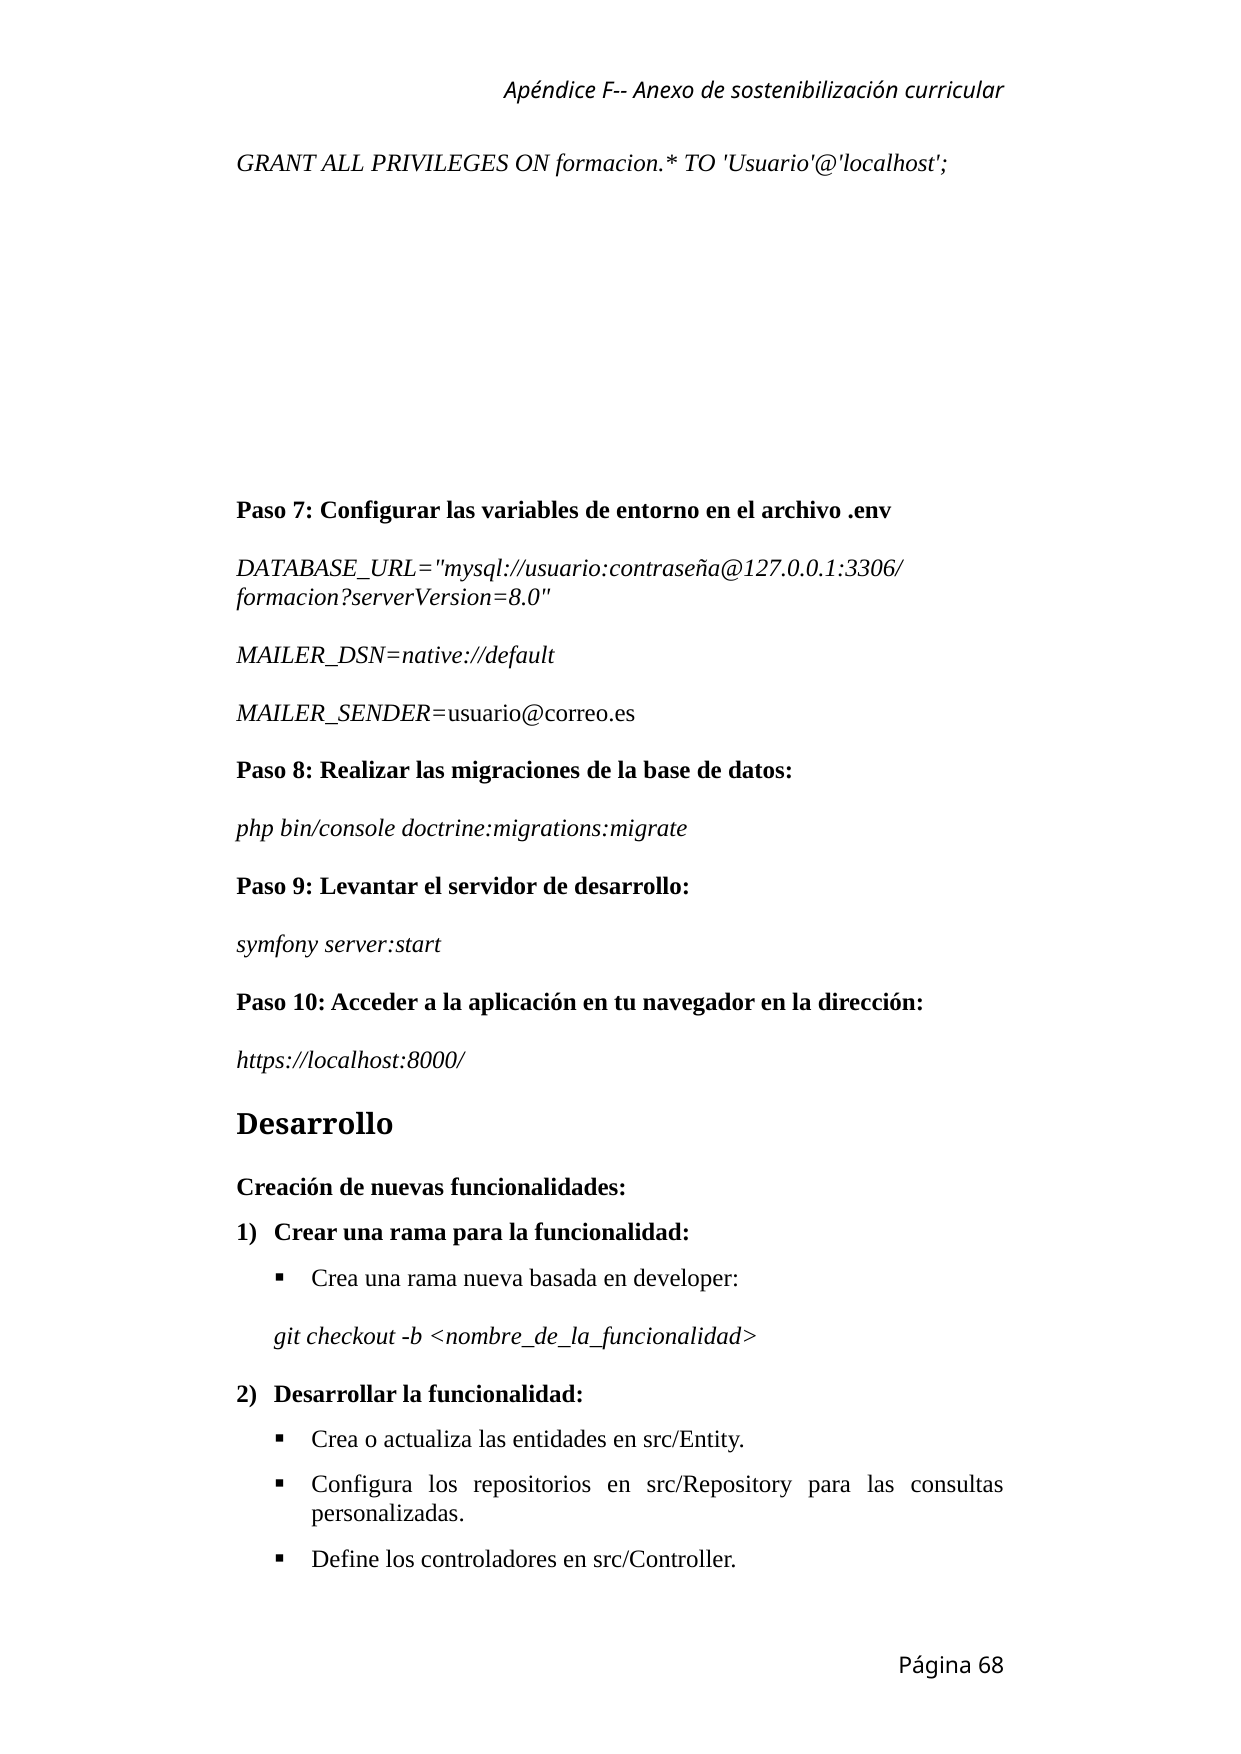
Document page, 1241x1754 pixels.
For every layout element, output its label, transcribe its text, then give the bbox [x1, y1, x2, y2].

text symfony server:start [236, 929, 1004, 958]
text MAILER_DSN=native://default [236, 640, 1004, 668]
list Crea o actualiza las entidades en src/Entity. [274, 1424, 1004, 1453]
list Desarrollar la funcionalidad: [236, 1379, 1004, 1407]
text Paso 9: Levantar el servidor de desarrollo: [236, 871, 1004, 900]
text https://localhost:8000/ [236, 1045, 1004, 1074]
list Configura los repositorios en src/Repository para las consultas personalizadas. [274, 1469, 1004, 1527]
text Paso 8: Realizar las migraciones de la base de datos: [236, 756, 1004, 784]
list Crea una rama nueva basada en developer: [274, 1263, 1004, 1292]
text git checkout -b <nombre_de_la_funcionalidad> [236, 1321, 1004, 1349]
text Creación de nuevas funcionalidades: [236, 1172, 1004, 1201]
text Paso 10: Acceder a la aplicación en tu navegador en la dirección: [236, 987, 1004, 1016]
text DATABASE_URL="mysql://usuario:contraseña@127.0.0.1:3306/formacion?serverVersion=8.0" [236, 553, 1004, 611]
list Define los controladores en src/Controller. [274, 1544, 1004, 1572]
text Paso 7: Configurar las variables de entorno en el archivo .env [236, 495, 1004, 524]
text php bin/console doctrine:migrations:migrate [236, 813, 1004, 842]
text GRANT ALL PRIVILEGES ON formacion.* TO 'Usuario'@'localhost'; [236, 148, 1004, 176]
text MAILER_SENDER=usuario@correo.es [236, 698, 1004, 726]
text Desarrollo [236, 1103, 1004, 1143]
list Crear una rama para la funcionalidad: [236, 1217, 1004, 1246]
